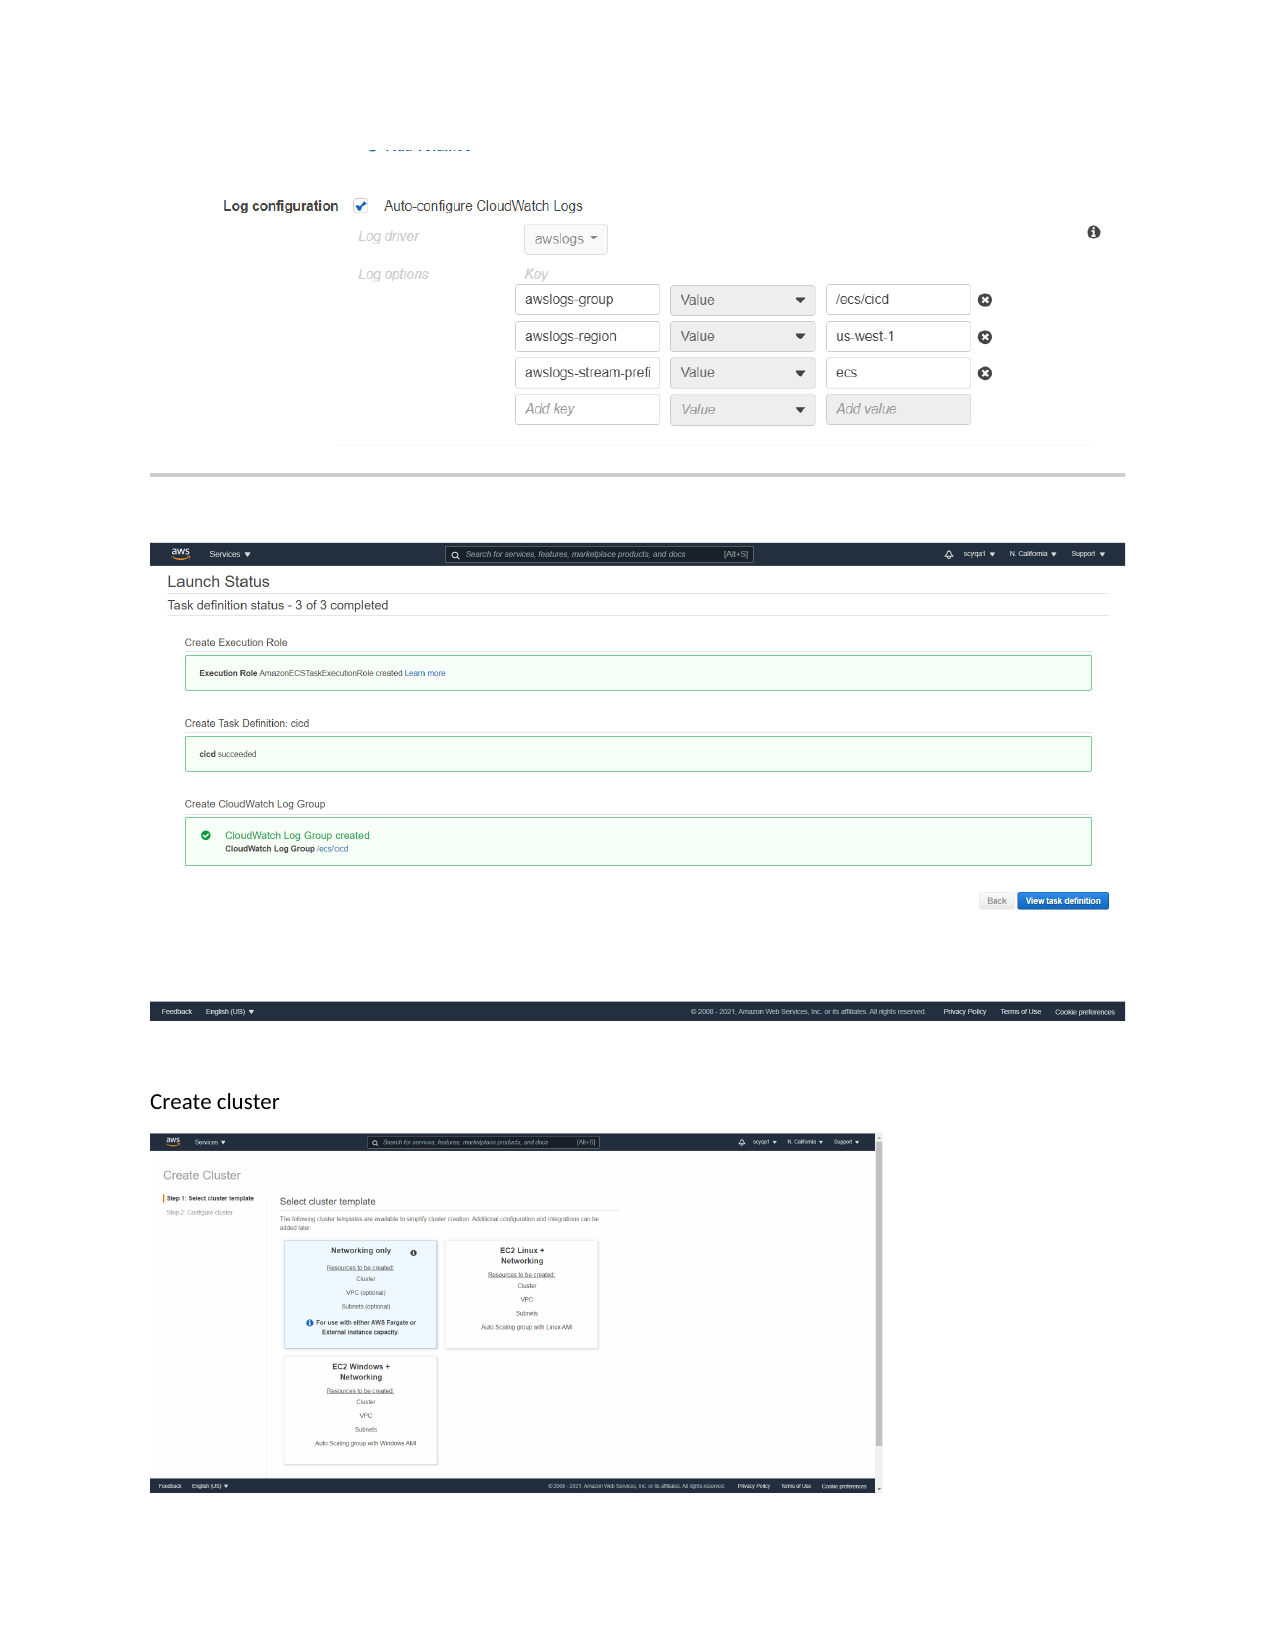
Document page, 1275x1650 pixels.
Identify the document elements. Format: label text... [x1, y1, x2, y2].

text Create cluster [150, 1087, 1125, 1115]
picture [150, 542, 1125, 1021]
picture [150, 1133, 883, 1493]
picture [150, 150, 1125, 477]
